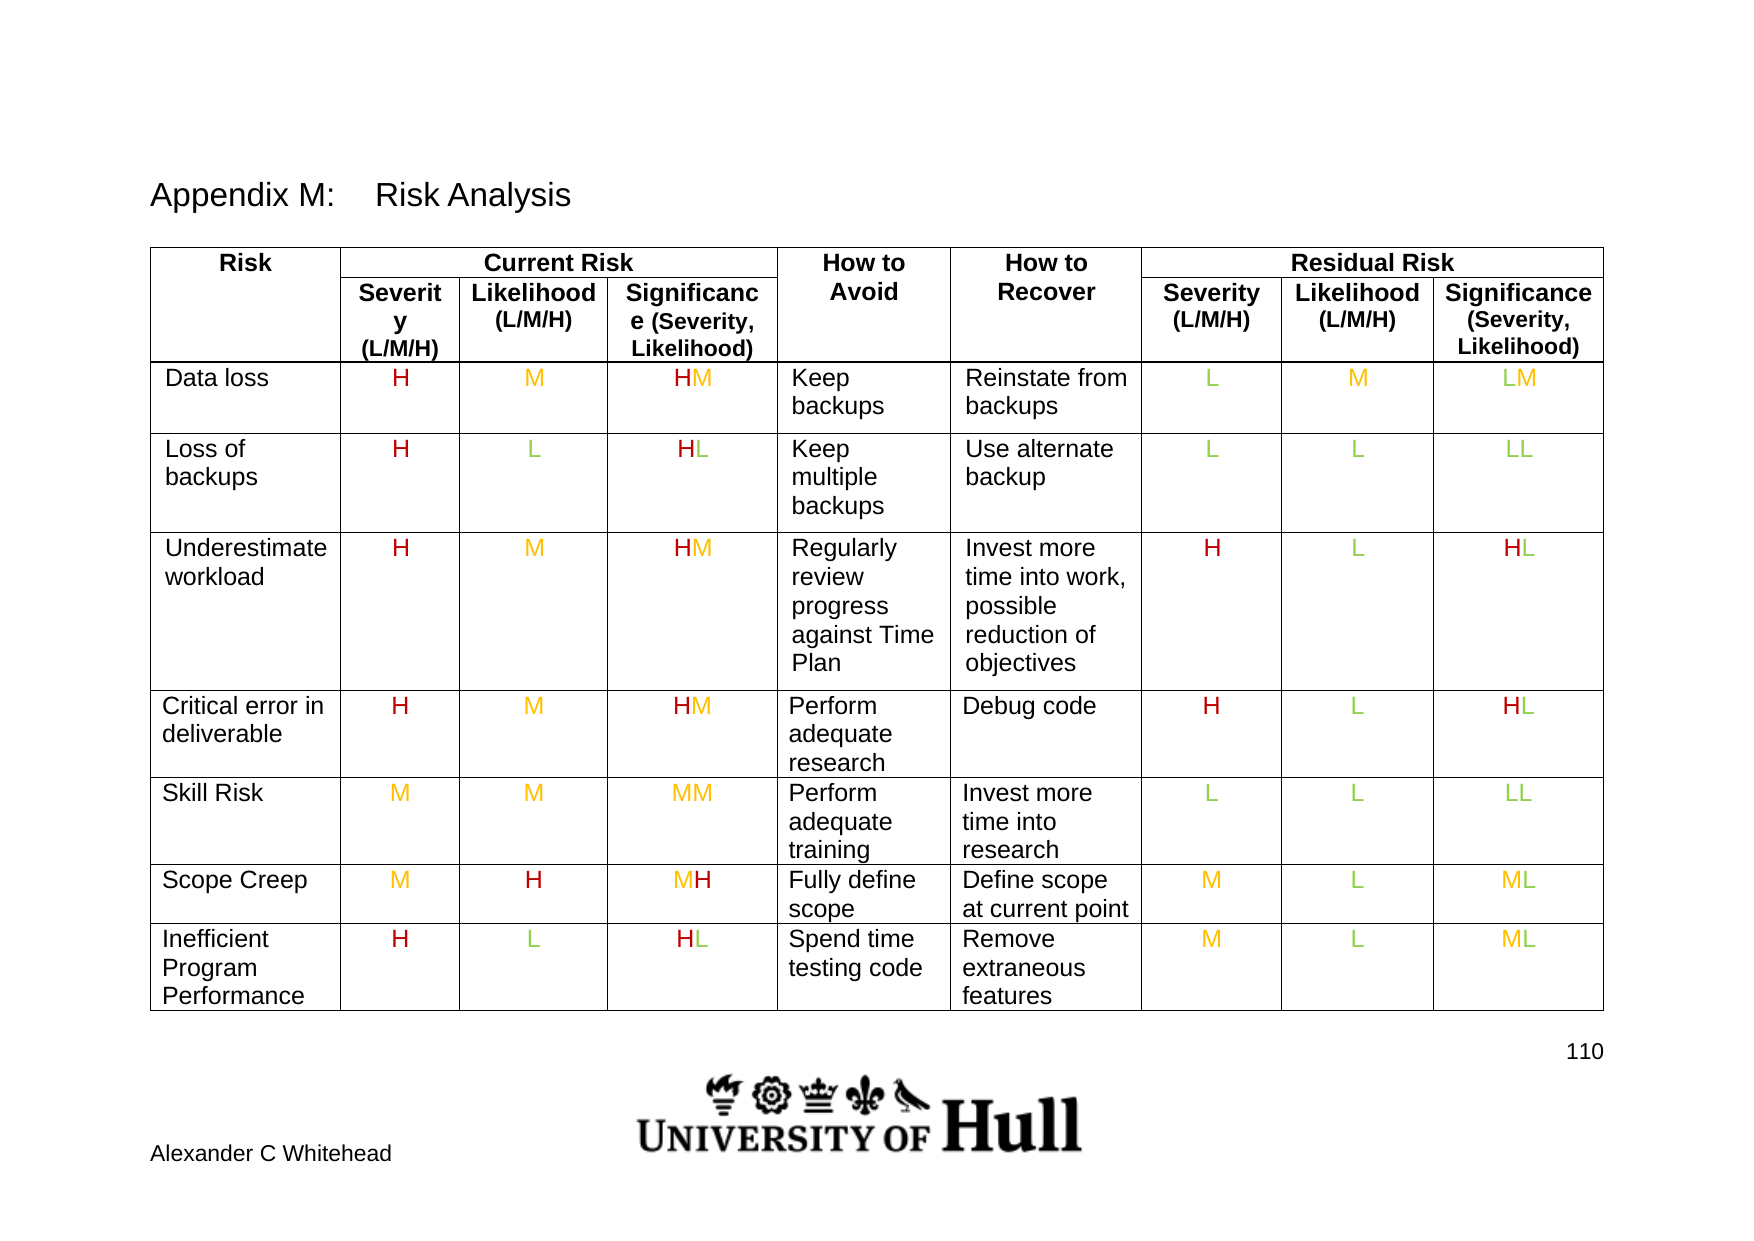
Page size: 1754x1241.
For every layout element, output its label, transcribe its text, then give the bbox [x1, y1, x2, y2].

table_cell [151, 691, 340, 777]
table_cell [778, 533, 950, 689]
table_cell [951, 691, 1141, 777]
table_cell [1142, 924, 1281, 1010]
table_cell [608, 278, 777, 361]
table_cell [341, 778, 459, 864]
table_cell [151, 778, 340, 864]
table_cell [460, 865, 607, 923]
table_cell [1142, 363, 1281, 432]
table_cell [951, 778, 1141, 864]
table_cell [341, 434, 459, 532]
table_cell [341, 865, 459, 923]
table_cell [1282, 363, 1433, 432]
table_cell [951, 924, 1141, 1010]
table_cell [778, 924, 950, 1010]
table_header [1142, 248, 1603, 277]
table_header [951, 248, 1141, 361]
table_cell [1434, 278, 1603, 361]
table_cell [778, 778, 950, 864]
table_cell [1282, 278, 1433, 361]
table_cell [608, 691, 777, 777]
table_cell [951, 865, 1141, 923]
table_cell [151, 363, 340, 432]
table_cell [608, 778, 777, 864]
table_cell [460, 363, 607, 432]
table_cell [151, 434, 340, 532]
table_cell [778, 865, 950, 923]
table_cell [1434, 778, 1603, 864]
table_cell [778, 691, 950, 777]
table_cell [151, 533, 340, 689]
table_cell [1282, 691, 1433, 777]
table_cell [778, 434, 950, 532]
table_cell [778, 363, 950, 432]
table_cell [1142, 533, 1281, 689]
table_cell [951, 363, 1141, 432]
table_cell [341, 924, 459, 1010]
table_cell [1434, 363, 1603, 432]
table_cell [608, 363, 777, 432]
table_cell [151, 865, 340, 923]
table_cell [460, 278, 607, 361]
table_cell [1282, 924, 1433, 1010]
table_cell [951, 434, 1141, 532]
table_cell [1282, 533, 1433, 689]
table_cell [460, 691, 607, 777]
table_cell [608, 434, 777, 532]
subtitle Risk Analysis [150, 175, 1604, 213]
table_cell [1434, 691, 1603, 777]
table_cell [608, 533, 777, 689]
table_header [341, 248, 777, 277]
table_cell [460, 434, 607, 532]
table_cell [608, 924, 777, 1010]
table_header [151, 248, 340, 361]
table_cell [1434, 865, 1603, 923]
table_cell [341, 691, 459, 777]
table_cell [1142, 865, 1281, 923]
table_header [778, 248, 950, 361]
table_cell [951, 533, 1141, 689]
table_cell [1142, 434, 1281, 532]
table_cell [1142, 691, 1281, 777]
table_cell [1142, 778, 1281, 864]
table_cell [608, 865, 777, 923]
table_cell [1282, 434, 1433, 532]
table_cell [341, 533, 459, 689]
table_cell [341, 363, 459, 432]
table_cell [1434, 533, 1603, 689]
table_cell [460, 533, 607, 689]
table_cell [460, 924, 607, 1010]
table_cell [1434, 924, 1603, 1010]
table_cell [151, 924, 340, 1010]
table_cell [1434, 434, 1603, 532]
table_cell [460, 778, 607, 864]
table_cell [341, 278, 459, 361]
picture [630, 1064, 1091, 1162]
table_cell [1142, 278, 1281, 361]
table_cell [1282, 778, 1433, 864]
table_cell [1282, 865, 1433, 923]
